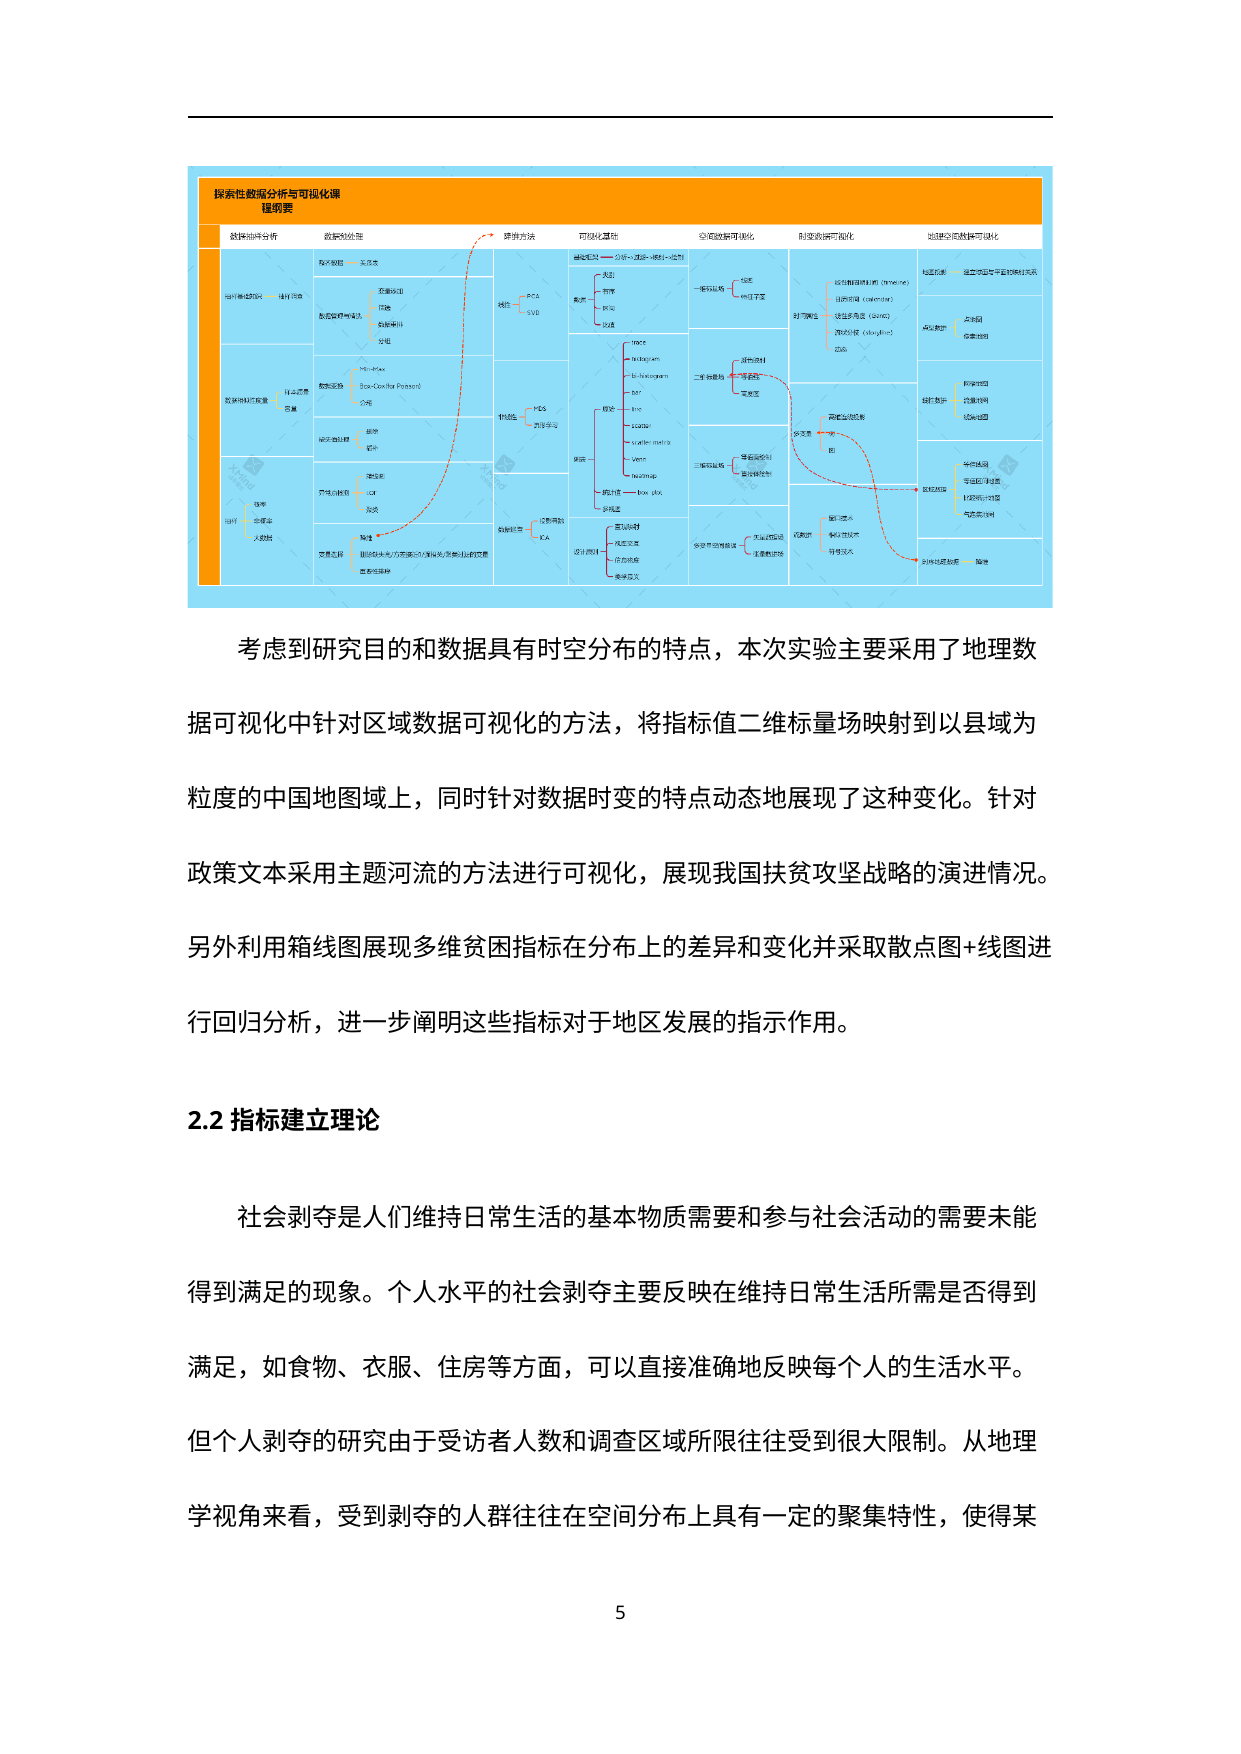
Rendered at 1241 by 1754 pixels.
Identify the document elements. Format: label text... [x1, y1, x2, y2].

text 考虑到研究目的和数据具有时空分布的特点，本次实验主要采用了地理数据可视化中针对区域数据可视化的方法，将指标值二维标量场映射到以县域为粒度的中国地图域上，同时针对数据时变的特点动态地展现了这种变化。针对政策文本采用主题河流的方法进行可视化，展现我国扶贫攻坚战略的演进情况。另外利用箱线图展现多维贫困指标在分布上的差异和变化并采取散点图+线图进行回归分析，进一步阐明这些指标对于地区发展的指示作用。 [187, 615, 1053, 1053]
picture [187, 166, 1053, 608]
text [187, 1183, 1053, 1547]
subtitle 2.2 指标建立理论 [187, 1086, 1053, 1151]
